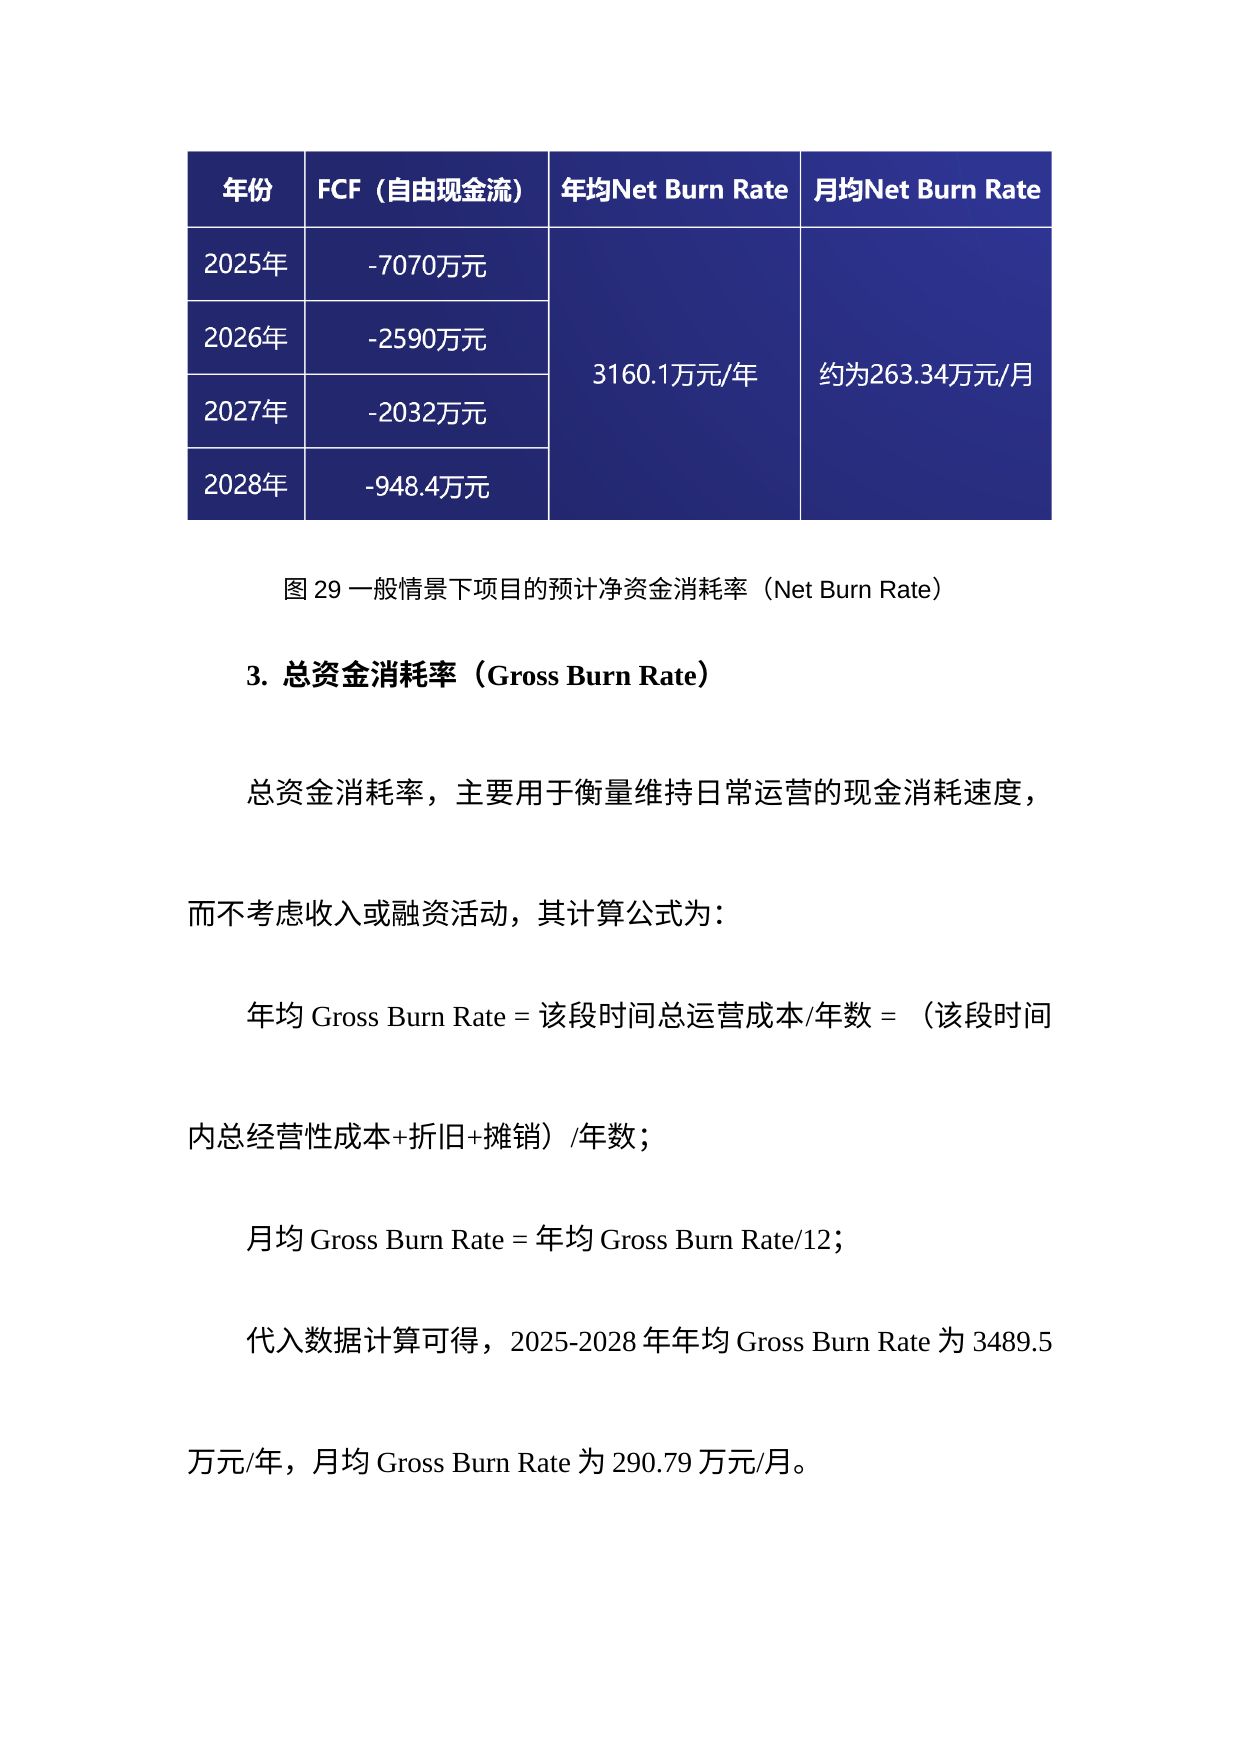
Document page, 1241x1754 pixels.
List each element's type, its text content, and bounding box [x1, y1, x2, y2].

text 代入数据计算可得，2025-2028年年均Gross Burn Rate为3489.5万元/年，月均Gross Burn Rate为290.79万元/月。 [187, 1298, 1053, 1499]
subtitle 3. 总资金消耗率（Gross Burn Rate） [187, 632, 1053, 713]
text 年均Gross Burn Rate = 该段时间总运营成本/年数 = （该段时间内总经营性成本+折旧+摊销）/年数； [187, 973, 1053, 1175]
text 总资金消耗率，主要用于衡量维持日常运营的现金消耗速度，而不考虑收入或融资活动，其计算公式为： [187, 751, 1053, 952]
text 图29 一般情景下项目的预计净资金消耗率（Net Burn Rate） [187, 567, 1053, 607]
picture [187, 151, 1052, 520]
text 月均Gross Burn Rate = 年均Gross Burn Rate/12； [187, 1196, 1053, 1277]
